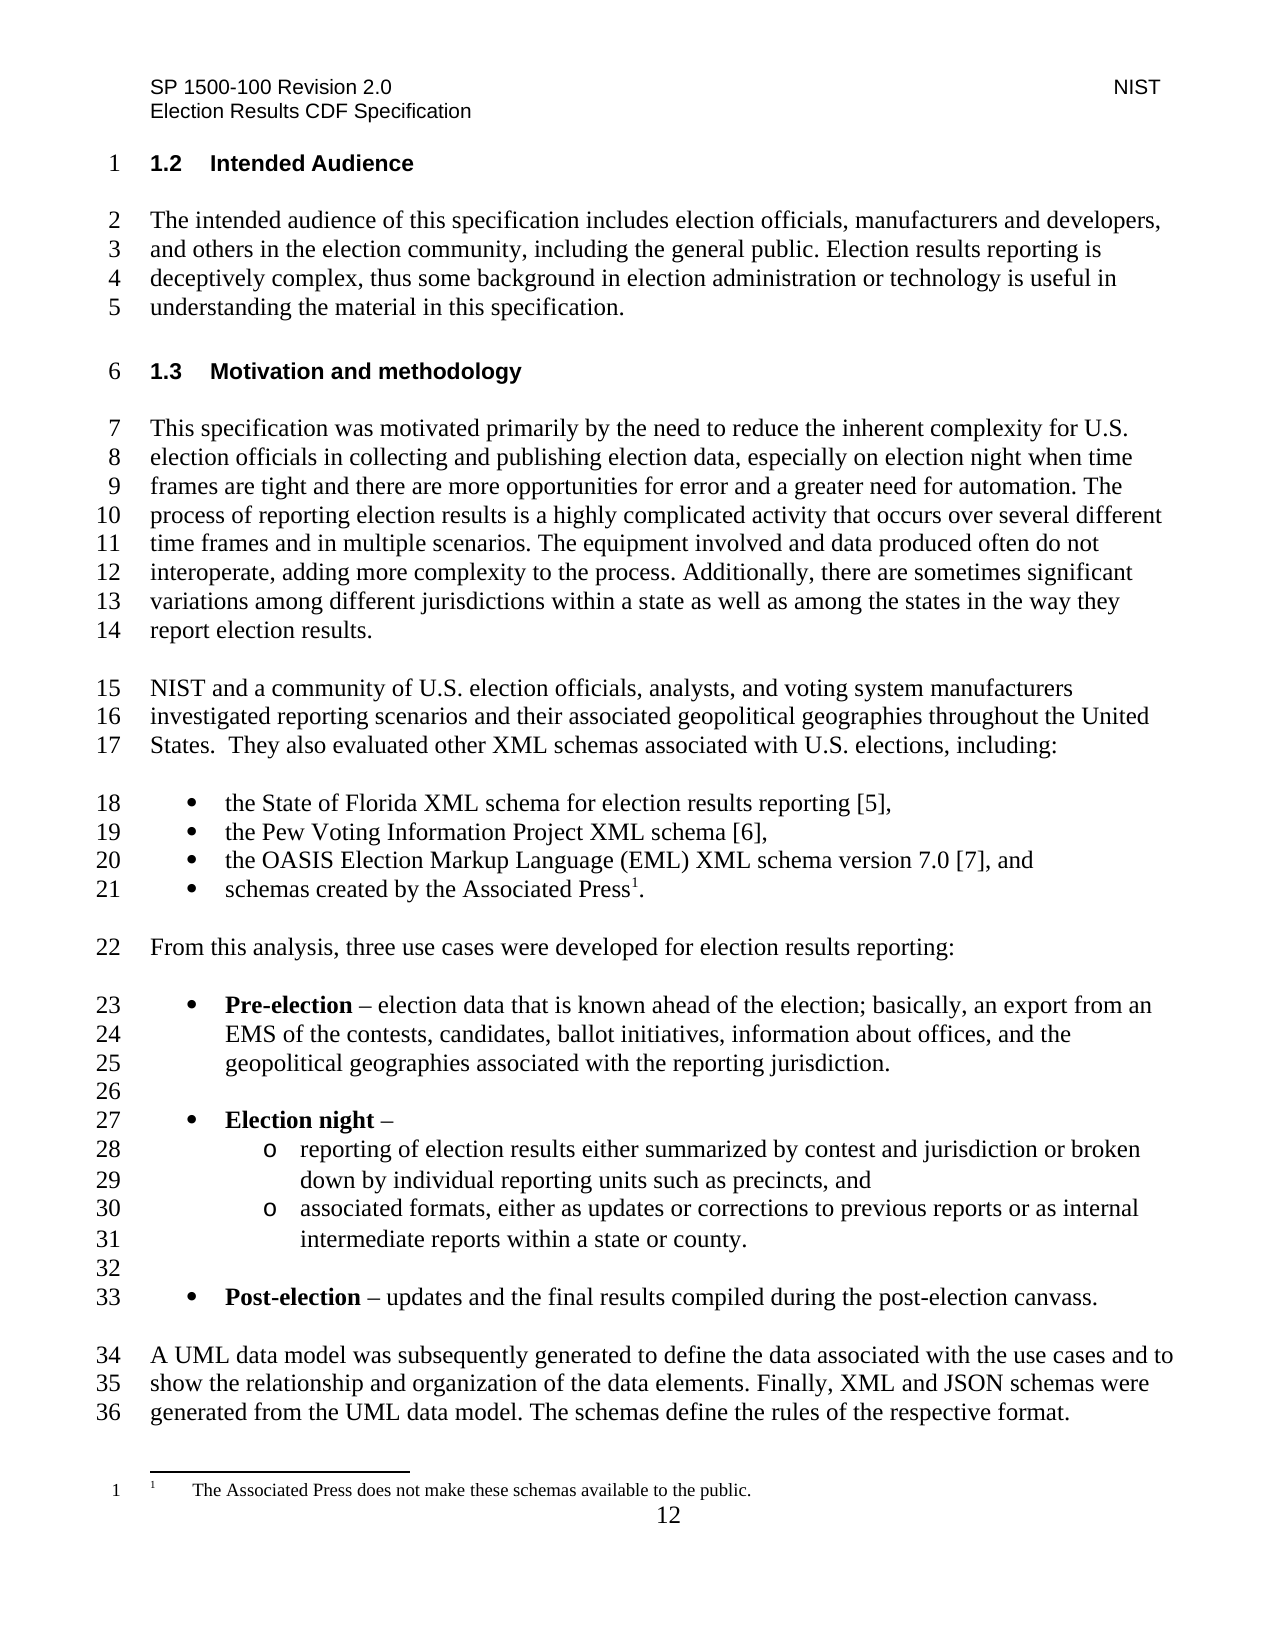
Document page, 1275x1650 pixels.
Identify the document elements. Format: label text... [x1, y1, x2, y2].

subtitle Intended Audience [150, 150, 1186, 176]
list the Pew Voting Information Project XML schema [6], [187, 817, 1186, 846]
list the OASIS Election Markup Language (EML) XML schema version 7.0 [7], and [187, 846, 1186, 874]
text A UML data model was subsequently generated to define the data associated with the use cases and to show the relationship and organization of the data elements. Finally, XML and JSON schemas were generated from the UML data model. The schemas define the rules of the respective format. [150, 1340, 1186, 1426]
text From this analysis, three use cases were developed for election results reporting: [150, 932, 1186, 961]
list Post-election – updates and the final results compiled during the post-election canvass. [187, 1282, 1186, 1311]
list the State of Florida XML schema for election results reporting [5], [187, 788, 1186, 817]
list schemas created by the Associated Press. [187, 874, 1186, 903]
list associated formats, either as updates or corrections to previous reports or as internal intermediate reports within a state or county. [262, 1193, 1186, 1253]
text NIST and a community of U.S. election officials, analysts, and voting system manufacturers investigated reporting scenarios and their associated geopolitical geographies throughout the United States. They also evaluated other XML schemas associated with U.S. elections, including: [150, 673, 1186, 759]
list Pre-election – election data that is known ahead of the election; basically, an export from an EMS of the contests, candidates, ballot initiatives, information about offices, and the geopolitical geographies associated with the reporting jurisdiction. [187, 990, 1186, 1076]
text This specification was motivated primarily by the need to reduce the inherent complexity for U.S. election officials in collecting and publishing election data, especially on election night when time frames are tight and there are more opportunities for error and a greater need for automation. The process of reporting election results is a highly complicated activity that occurs over several different time frames and in multiple scenarios. The equipment involved and data produced often do not interoperate, adding more complexity to the process. Additionally, there are sometimes significant variations among different jurisdictions within a state as well as among the states in the way they report election results. [150, 413, 1186, 643]
text The intended audience of this specification includes election officials, manufacturers and developers, and others in the election community, including the general public. Election results reporting is deceptively complex, thus some background in election administration or technology is useful in understanding the material in this specification. [150, 206, 1186, 321]
list reporting of election results either summarized by contest and jurisdiction or broken down by individual reporting units such as precincts, and [262, 1134, 1186, 1193]
subtitle Motivation and methodology [150, 358, 1186, 384]
list Election night – [187, 1105, 1186, 1134]
